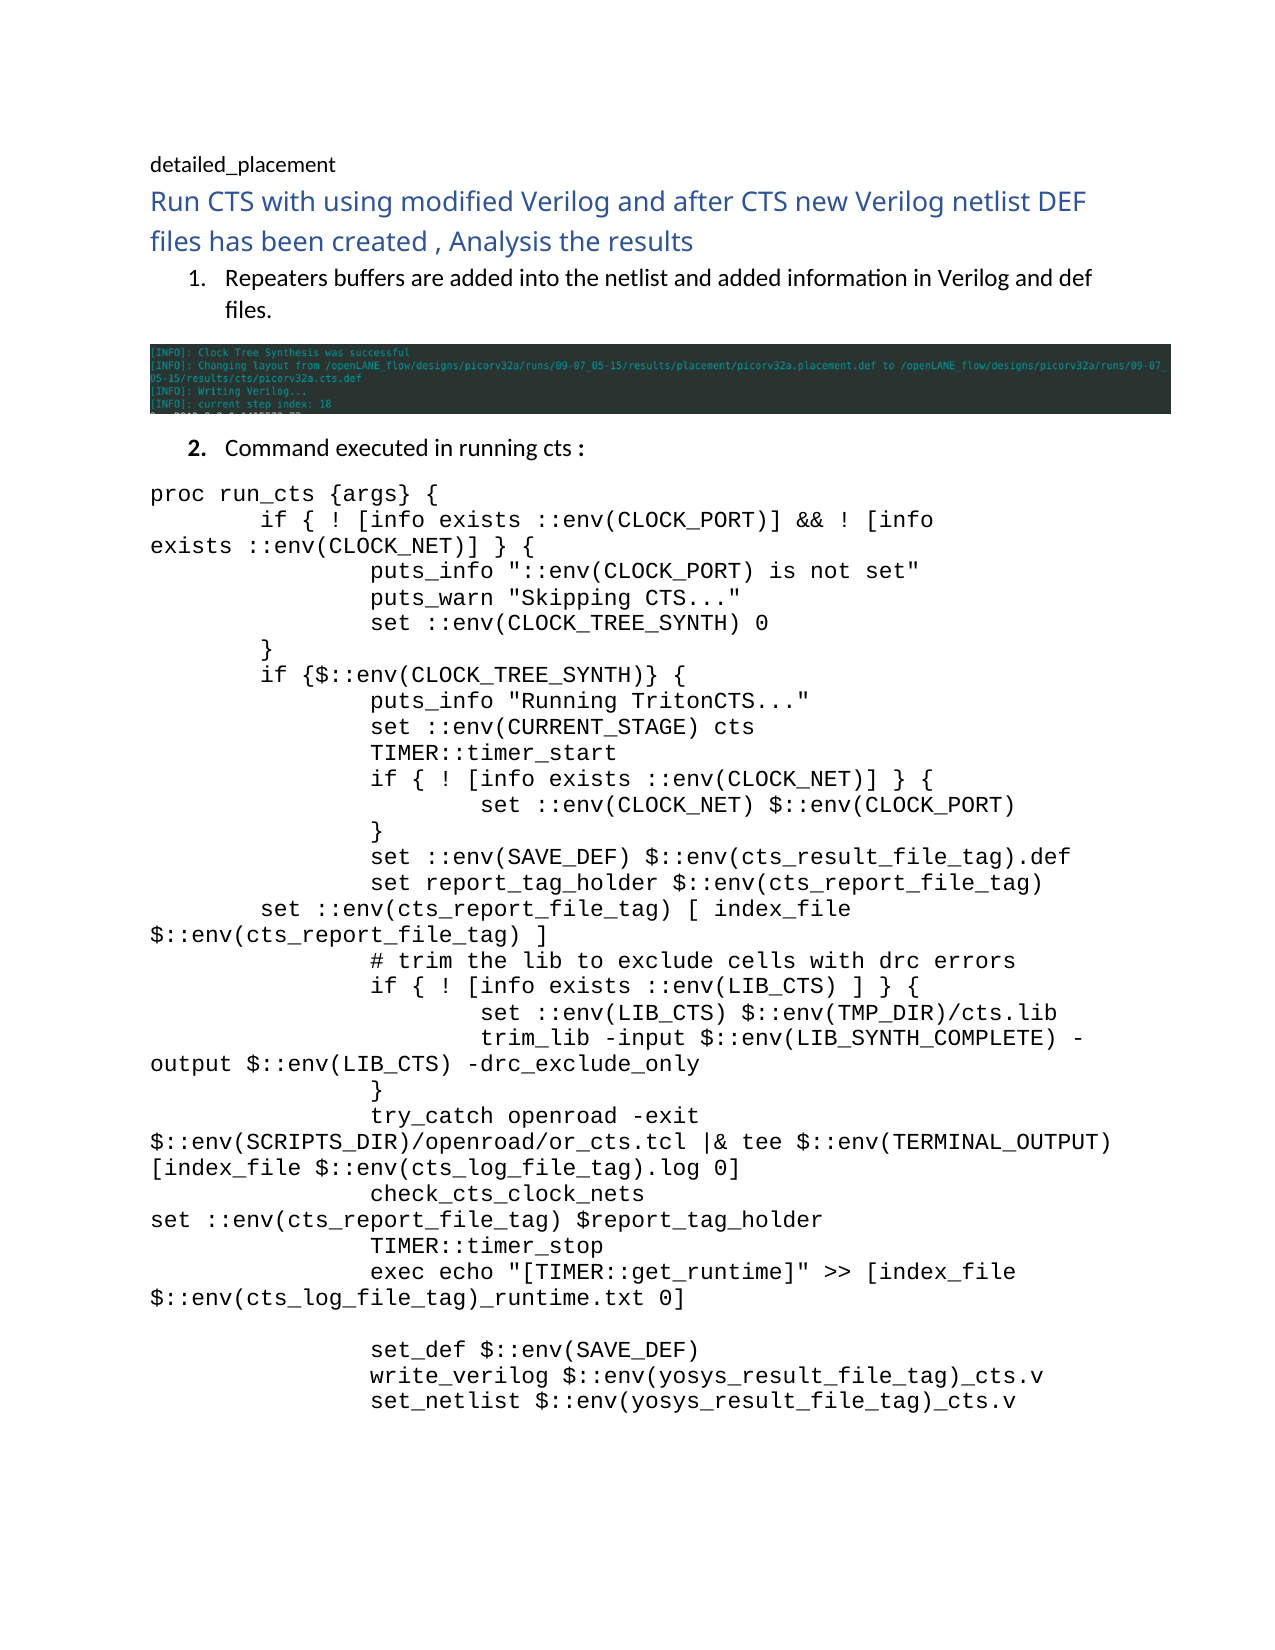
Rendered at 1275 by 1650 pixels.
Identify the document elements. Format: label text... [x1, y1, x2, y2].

text if { ! [info exists ::env(CLOCK_PORT)] && ! [info exists ::env(CLOCK_NET)] } { [150, 508, 1125, 560]
text puts_warn "Skipping CTS..." [150, 586, 1125, 612]
text trim_lib -input $::env(LIB_SYNTH_COMPLETE) -output $::env(LIB_CTS) -drc_exclude_only [150, 1027, 1125, 1079]
text } [150, 638, 1125, 664]
list Command executed in running cts : [187, 432, 1125, 463]
text puts_info "Running TritonCTS..." [150, 689, 1125, 716]
text set ::env(SAVE_DEF) $::env(cts_result_file_tag).def [150, 845, 1125, 871]
text TIMER::timer_stop [150, 1234, 1125, 1260]
text set ::env(LIB_CTS) $::env(TMP_DIR)/cts.lib [150, 1001, 1125, 1027]
text } [150, 1079, 1125, 1104]
text set report_tag_holder $::env(cts_report_file_tag) [150, 871, 1125, 897]
text # trim the lib to exclude cells with drc errors [150, 949, 1125, 975]
text set ::env(cts_report_file_tag) $report_tag_holder [150, 1208, 1125, 1234]
text set ::env(cts_report_file_tag) [ index_file $::env(cts_report_file_tag) ] [150, 897, 1125, 949]
text try_catch openroad -exit $::env(SCRIPTS_DIR)/openroad/or_cts.tcl |& tee $::env(TERMINAL_OUTPUT) [index_file $::env(cts_log_file_tag).log 0] [150, 1104, 1125, 1182]
text } [150, 819, 1125, 845]
text set ::env(CLOCK_TREE_SYNTH) 0 [150, 612, 1125, 638]
text TIMER::timer_start [150, 741, 1125, 767]
text check_cts_clock_nets [150, 1182, 1125, 1208]
subtitle Run CTS with using modified Verilog and after CTS new Verilog netlist DEF files has been created , Analysis the results [150, 182, 1125, 259]
text proc run_cts {args} { [150, 482, 1125, 508]
text if { ! [info exists ::env(LIB_CTS) ] } { [150, 975, 1125, 1001]
list Repeaters buffers are added into the netlist and added information in Verilog and def files. [187, 262, 1125, 325]
text set ::env(CLOCK_NET) $::env(CLOCK_PORT) [150, 793, 1125, 819]
text set_netlist $::env(yosys_result_file_tag)_cts.v [150, 1390, 1125, 1416]
text exec echo "[TIMER::get_runtime]" >> [index_file $::env(cts_log_file_tag)_runtime.txt 0] [150, 1260, 1125, 1312]
picture [150, 344, 1171, 414]
text detailed_placement [150, 150, 1125, 178]
text set_def $::env(SAVE_DEF) [150, 1338, 1125, 1364]
text puts_info "::env(CLOCK_PORT) is not set" [150, 560, 1125, 586]
text write_verilog $::env(yosys_result_file_tag)_cts.v [150, 1364, 1125, 1390]
text if {$::env(CLOCK_TREE_SYNTH)} { [150, 664, 1125, 689]
text if { ! [info exists ::env(CLOCK_NET)] } { [150, 767, 1125, 793]
text set ::env(CURRENT_STAGE) cts [150, 716, 1125, 741]
